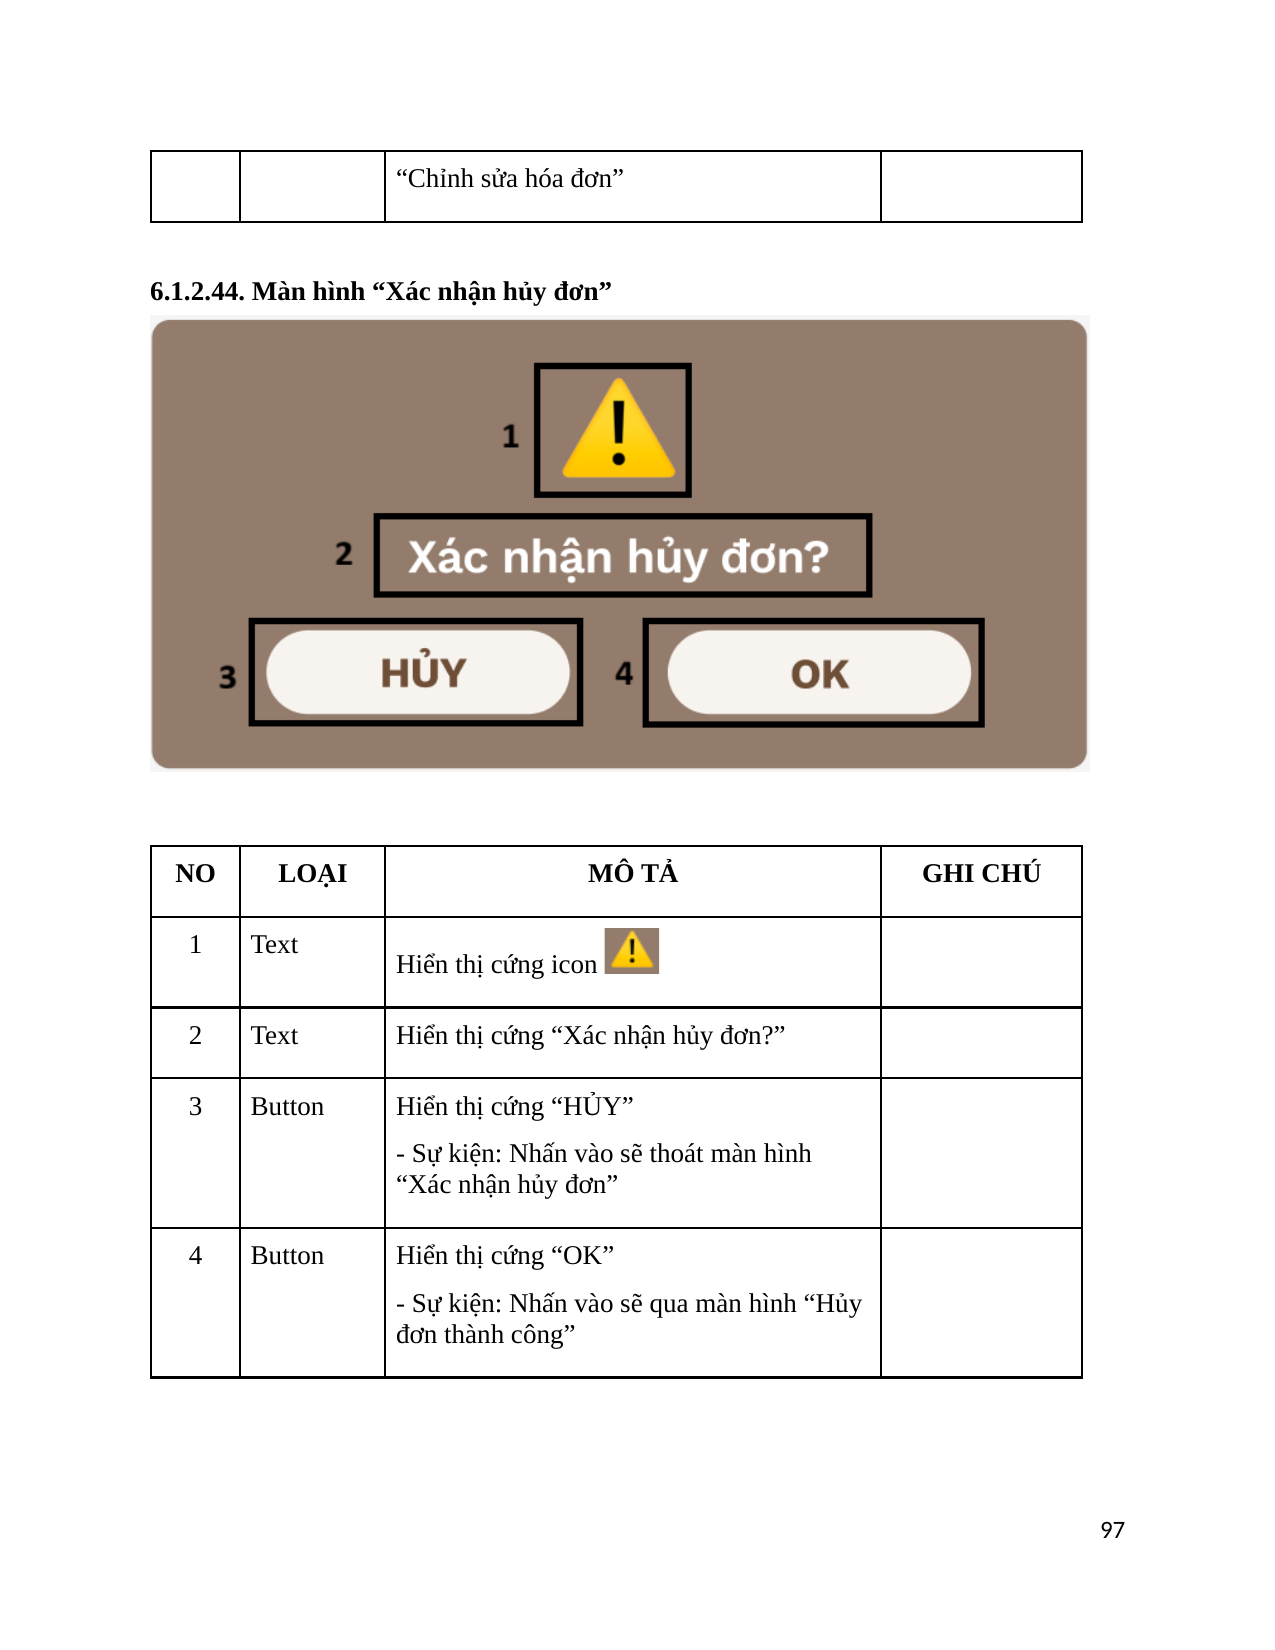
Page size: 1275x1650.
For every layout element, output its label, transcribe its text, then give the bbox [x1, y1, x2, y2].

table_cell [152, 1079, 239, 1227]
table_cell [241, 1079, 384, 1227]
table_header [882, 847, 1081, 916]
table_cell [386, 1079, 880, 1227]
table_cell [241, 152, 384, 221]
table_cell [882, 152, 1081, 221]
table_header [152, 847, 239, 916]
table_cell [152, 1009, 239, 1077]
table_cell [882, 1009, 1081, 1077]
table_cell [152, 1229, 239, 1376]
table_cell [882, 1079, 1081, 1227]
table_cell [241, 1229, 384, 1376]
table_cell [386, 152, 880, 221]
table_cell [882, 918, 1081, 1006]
subtitle 6.1.2.44. Màn hình “Xác nhận hủy đơn” [150, 275, 1125, 306]
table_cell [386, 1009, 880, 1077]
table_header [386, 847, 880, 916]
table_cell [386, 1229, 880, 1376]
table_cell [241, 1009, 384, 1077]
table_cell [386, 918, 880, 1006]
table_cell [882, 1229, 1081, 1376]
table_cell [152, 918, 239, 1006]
picture [604, 928, 660, 974]
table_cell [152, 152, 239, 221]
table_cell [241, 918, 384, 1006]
picture [150, 315, 1091, 772]
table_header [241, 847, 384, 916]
